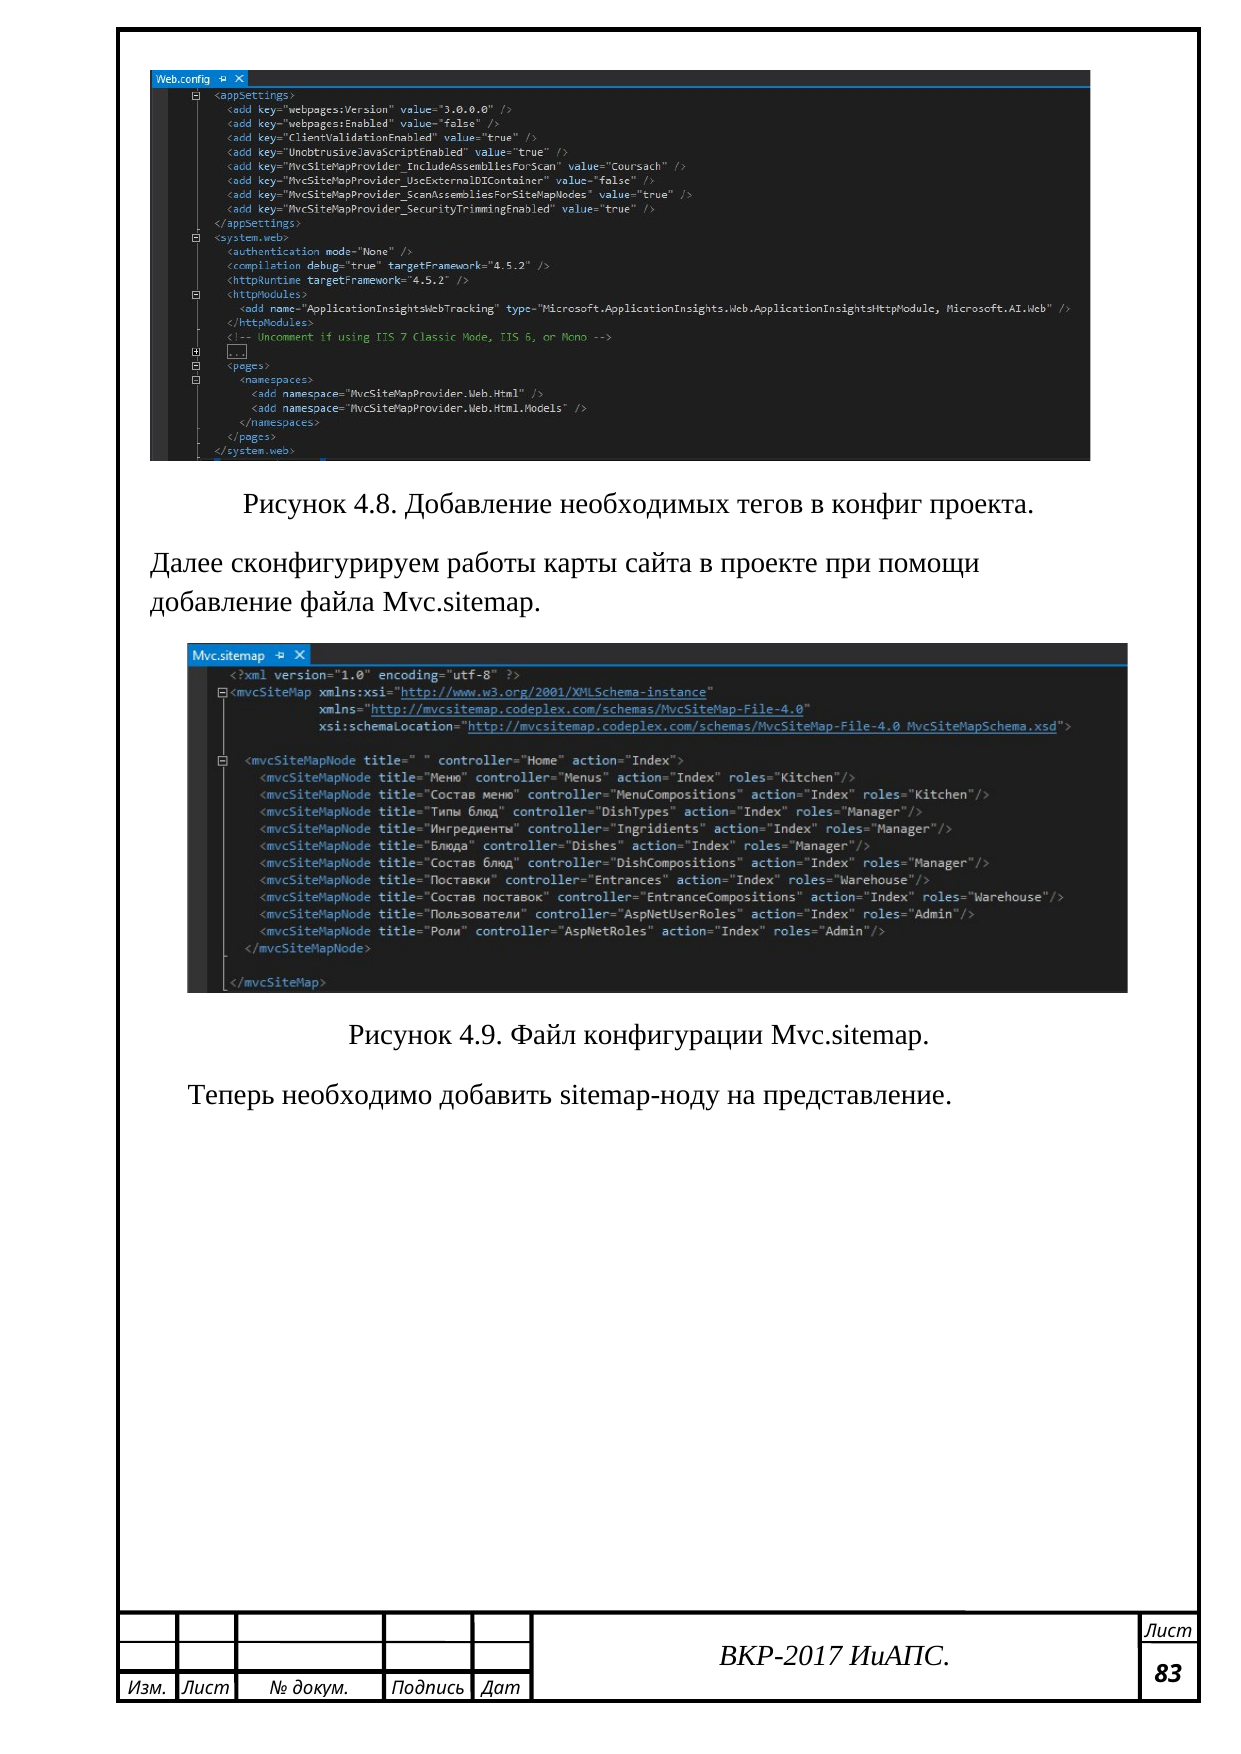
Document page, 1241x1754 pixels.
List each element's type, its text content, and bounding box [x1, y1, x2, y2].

picture [187, 643, 1128, 993]
picture [150, 70, 1091, 461]
text Рисунок 4.9. Файл конфигурации Mvc.sitemap. [150, 1017, 1090, 1051]
text Теперь необходимо добавить sitemap-ноду на представление. [150, 1077, 1090, 1110]
text Рисунок 4.8. Добавление необходимых тегов в конфиг проекта. [150, 486, 1090, 519]
text Далее сконфигурируем работы карты сайта в проекте при помощи добавление файла Mvc.sitemap. [150, 545, 1090, 617]
